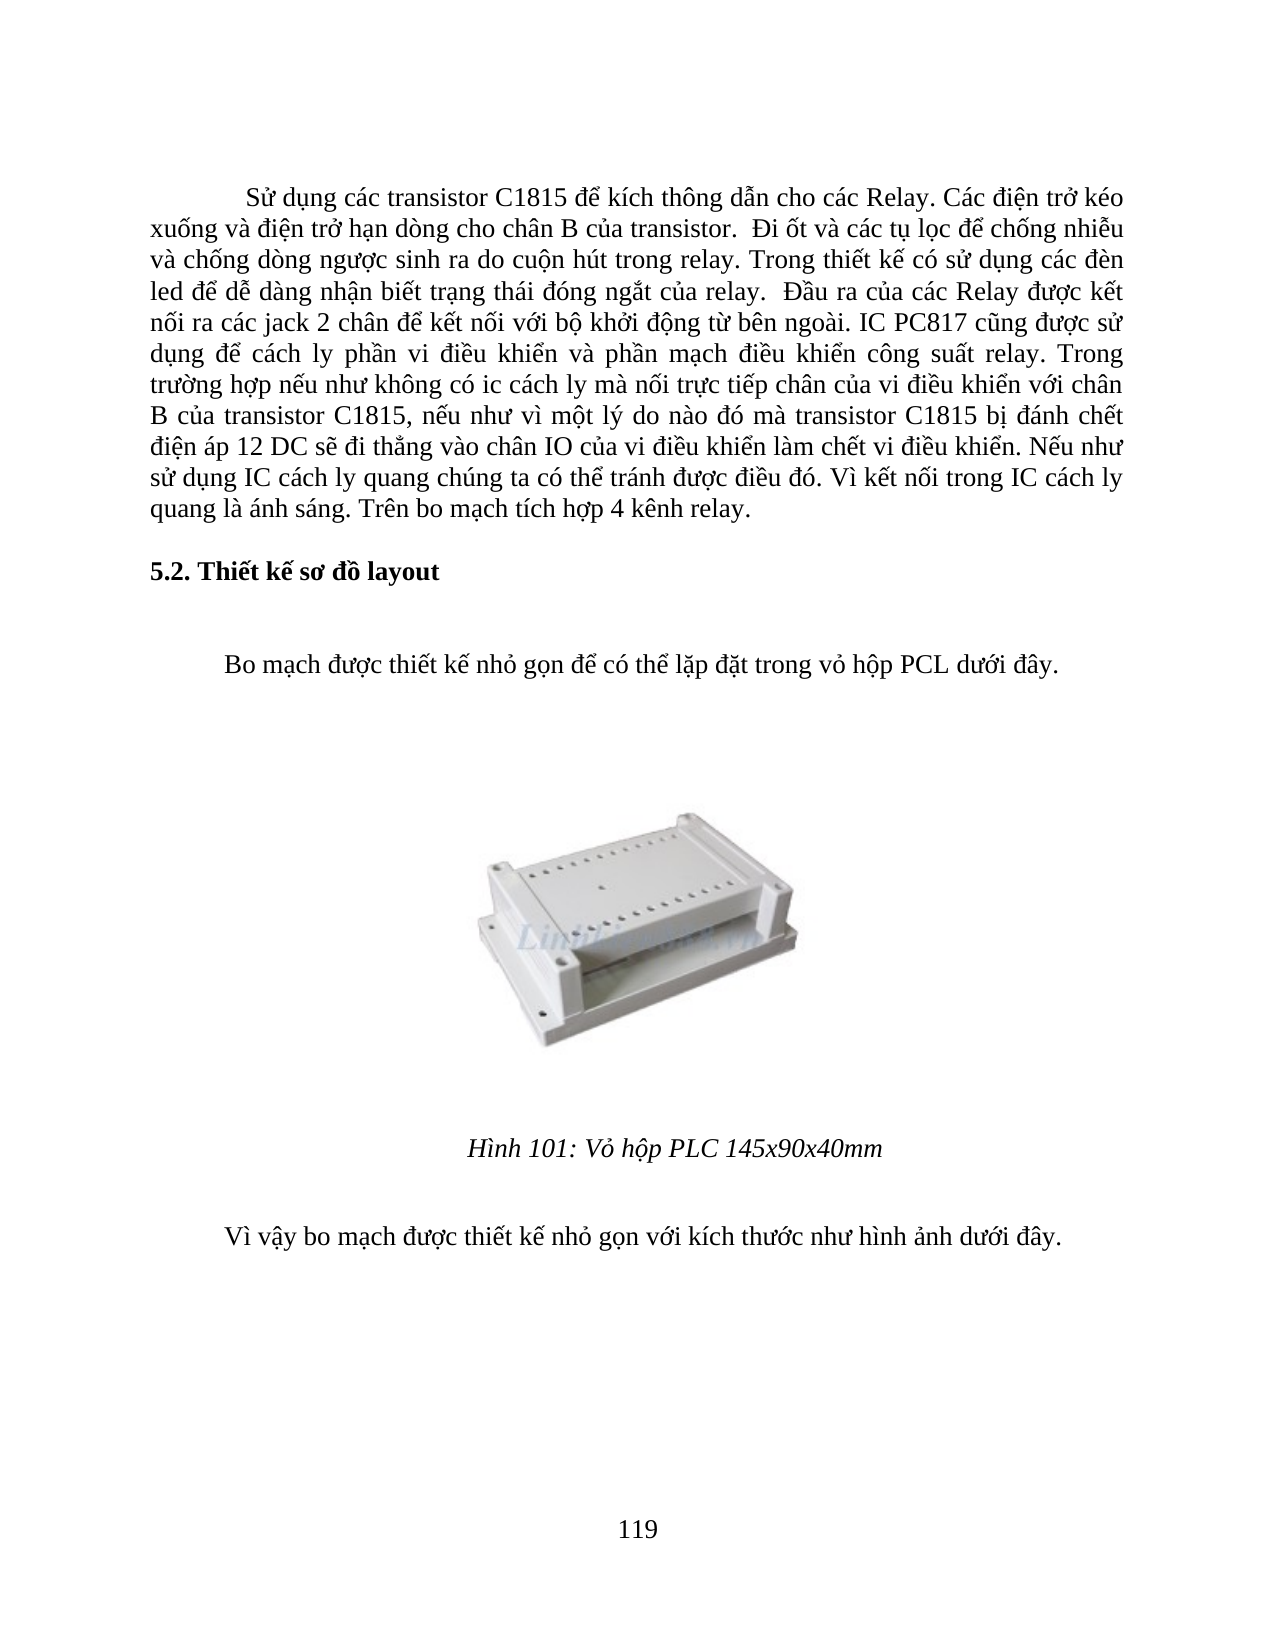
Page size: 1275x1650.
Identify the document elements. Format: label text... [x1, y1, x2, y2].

text Vì vậy bo mạch được thiết kế nhỏ gọn với kích thước như hình ảnh dưới đây. [150, 1220, 1125, 1251]
text Sử dụng các transistor C1815 để kích thông dẫn cho các Relay. Các điện trở kéo xuống và điện trở hạn dòng cho chân B của transistor. Đi ốt và các tụ lọc để chống nhiễu và chống dòng ngược sinh ra do cuộn hút trong relay. Trong thiết kế có sử dụng các đèn led để dễ dàng nhận biết trạng thái đóng ngắt của relay. Đầu ra của các Relay được kết nối ra các jack 2 chân để kết nối với bộ khởi động từ bên ngoài. IC PC817 cũng được sử dụng để cách ly phần vi điều khiển và phần mạch điều khiển công suất relay. Trong trường hợp nếu như không có ic cách ly mà nối trực tiếp chân của vi điều khiển với chân B của transistor C1815, nếu như vì một lý do nào đó mà transistor C1815 bị đánh chết điện áp 12 DC sẽ đi thẳng vào chân IO của vi điều khiển làm chết vi điều khiển. Nếu như sử dụng IC cách ly quang chúng ta có thể tránh được điều đó. Vì kết nối trong IC cách ly quang là ánh sáng. Trên bo mạch tích hợp 4 kênh relay. [150, 181, 1125, 524]
picture [442, 741, 833, 1133]
text 5.2. Thiết kế sơ đồ layout [150, 555, 1125, 586]
text Bo mạch được thiết kế nhỏ gọn để có thể lặp đặt trong vỏ hộp PCL dưới đây. [150, 648, 1125, 679]
list Hình 101: Vỏ hộp PLC 145x90x40mm [225, 1132, 1125, 1163]
